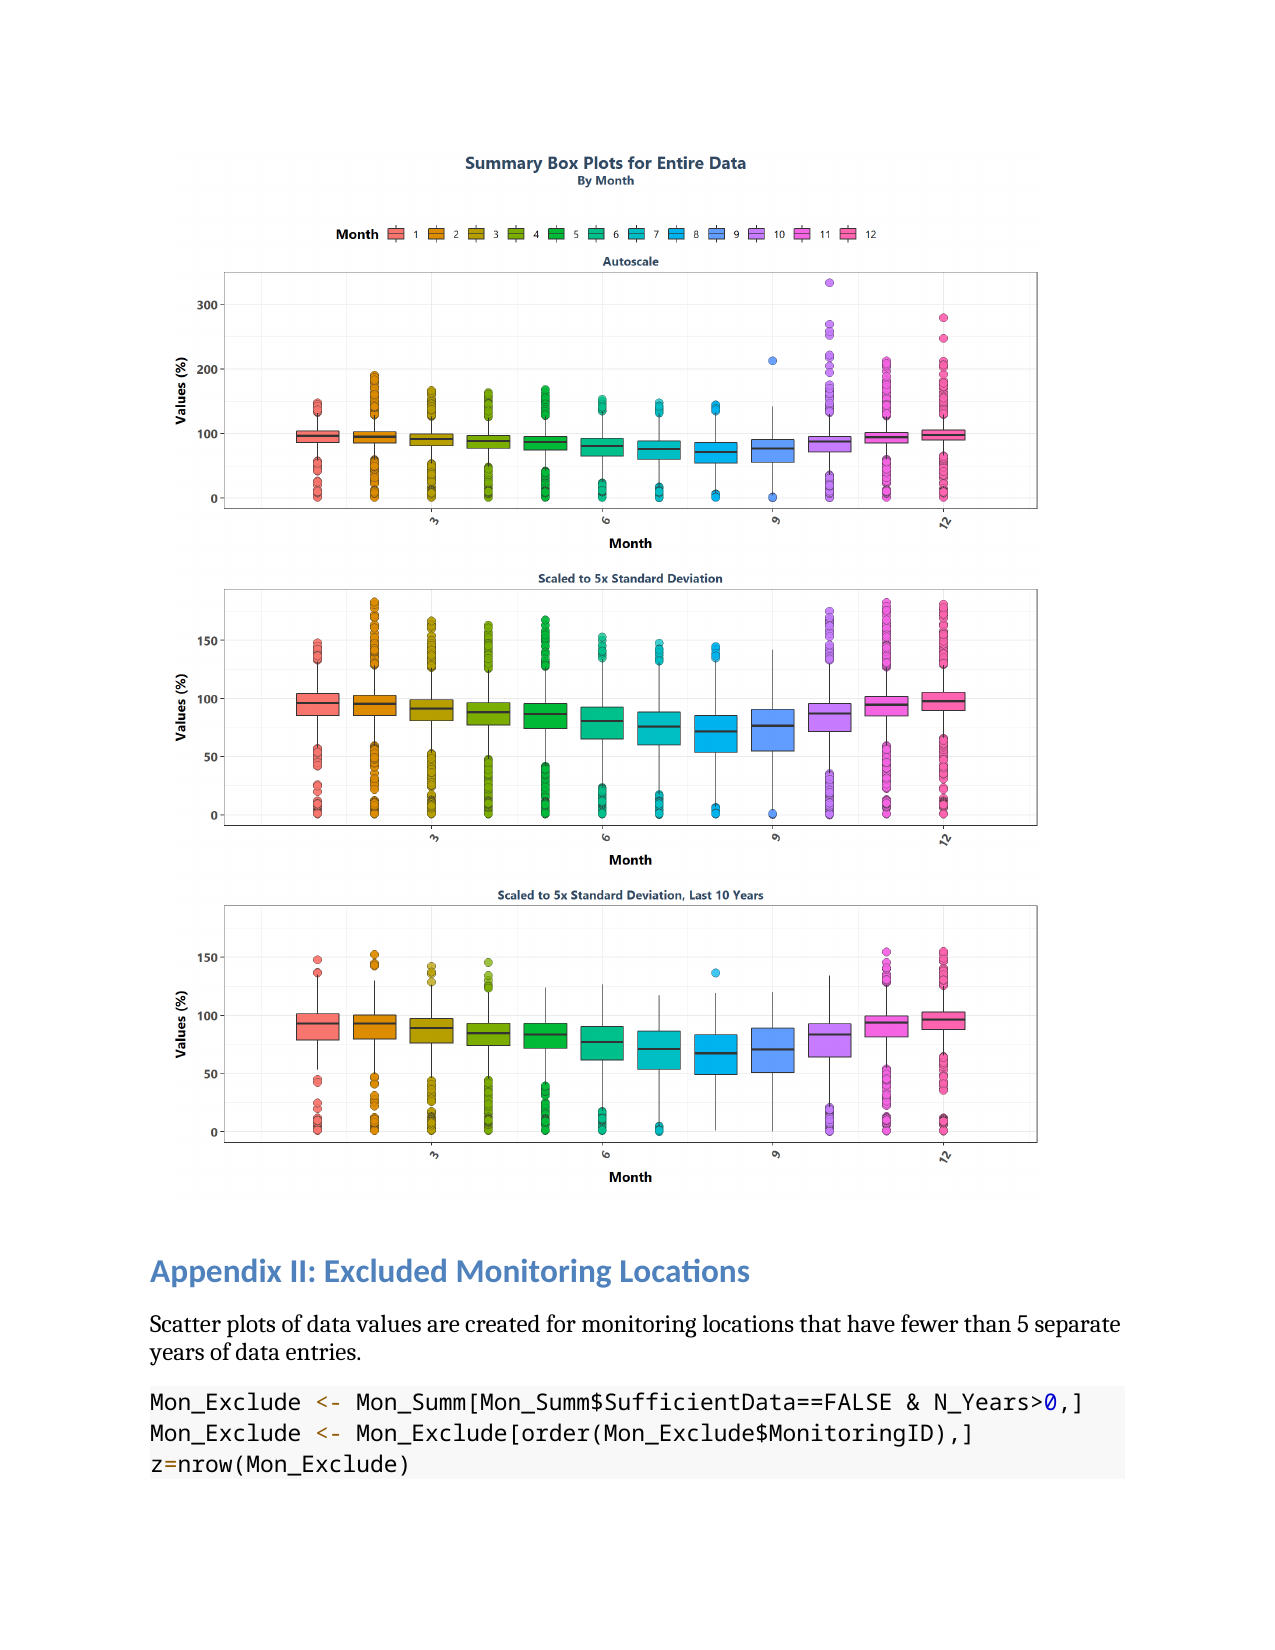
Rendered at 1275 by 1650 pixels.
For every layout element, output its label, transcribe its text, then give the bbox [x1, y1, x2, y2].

subtitle Appendix II: Excluded Monitoring Locations [150, 1250, 1125, 1291]
text Scatter plots of data values are created for monitoring locations that have fewer than 5 separate years of data entries. [150, 1309, 1125, 1367]
picture [168, 150, 1044, 1200]
